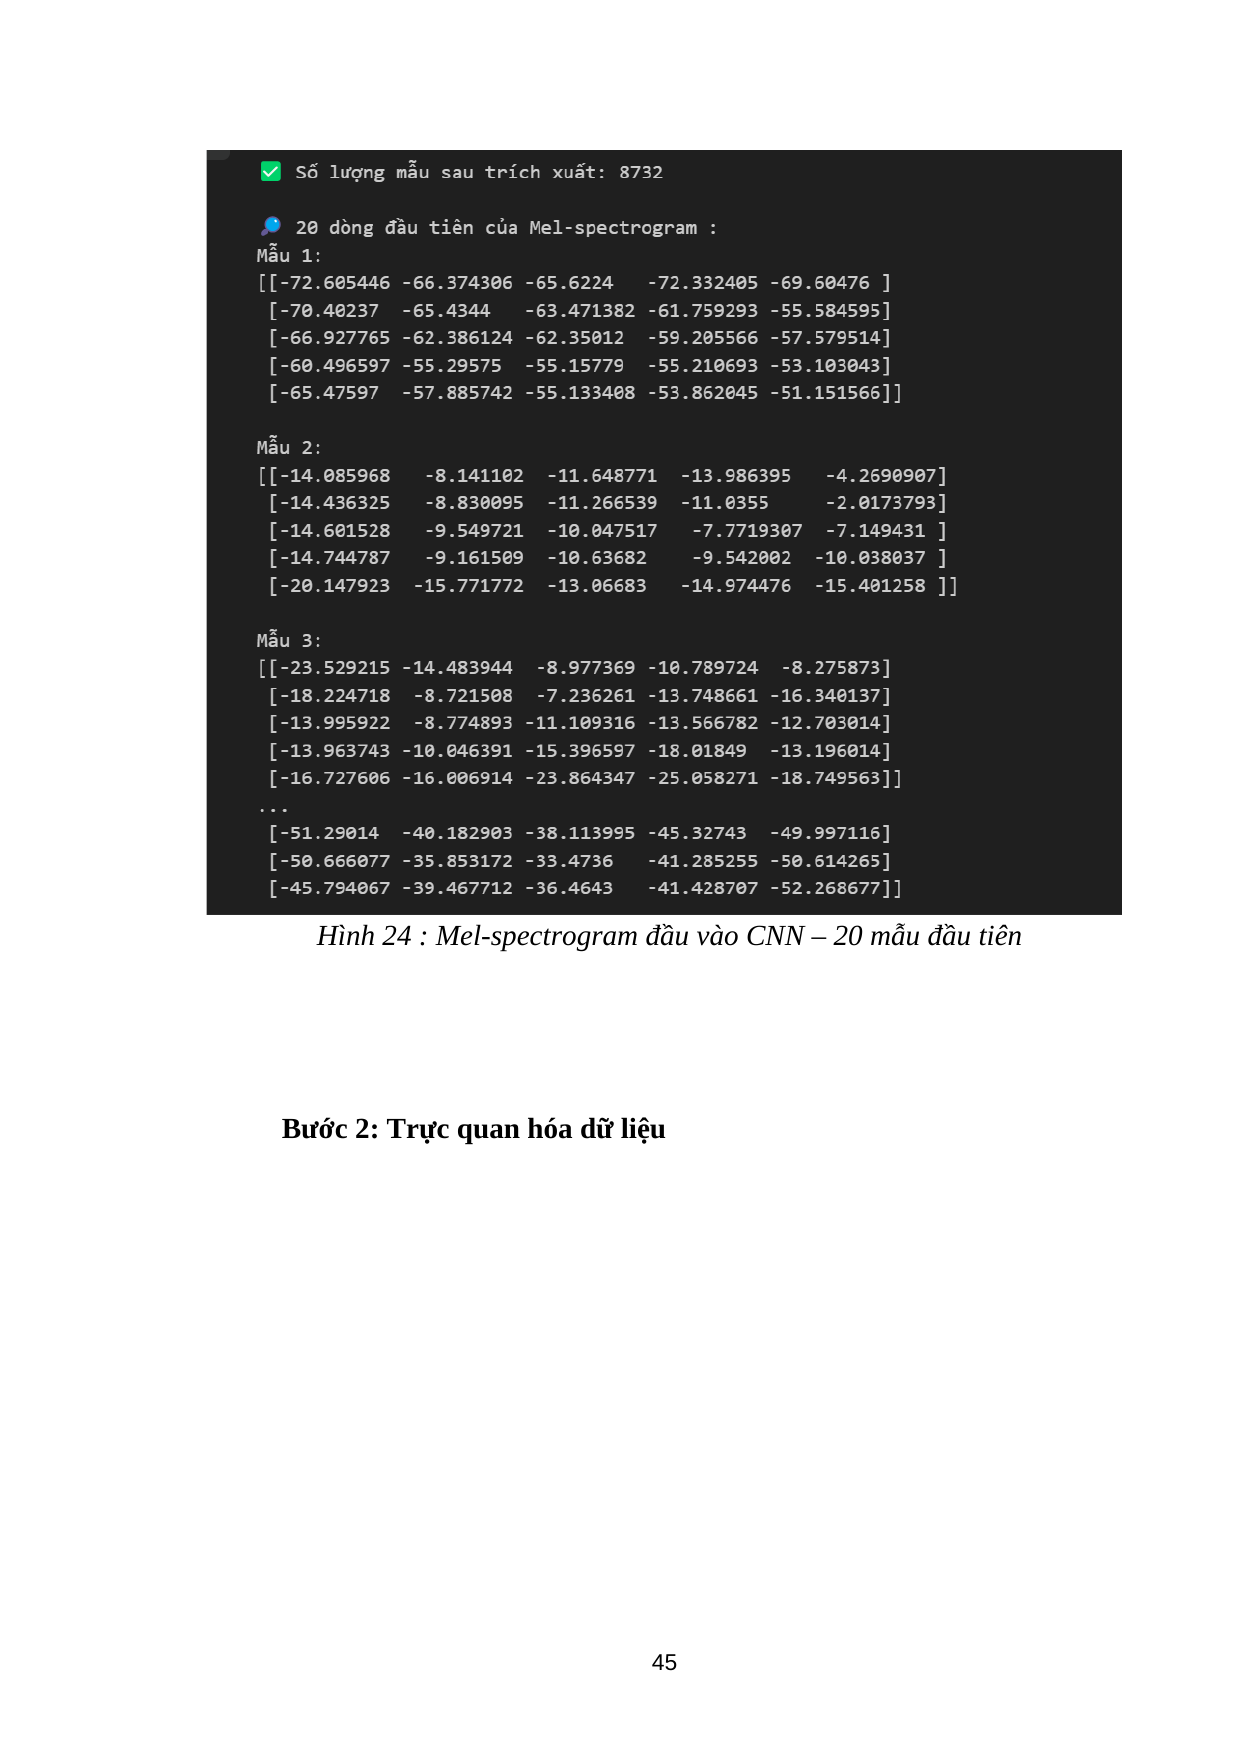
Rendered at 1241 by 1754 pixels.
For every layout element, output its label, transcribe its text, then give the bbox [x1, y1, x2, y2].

text Bước 2: Trực quan hóa dữ liệu [207, 1111, 1122, 1145]
picture [206, 150, 1122, 915]
text Hình 24 : Mel-spectrogram đầu vào CNN – 20 mẫu đầu tiên [207, 918, 1122, 952]
